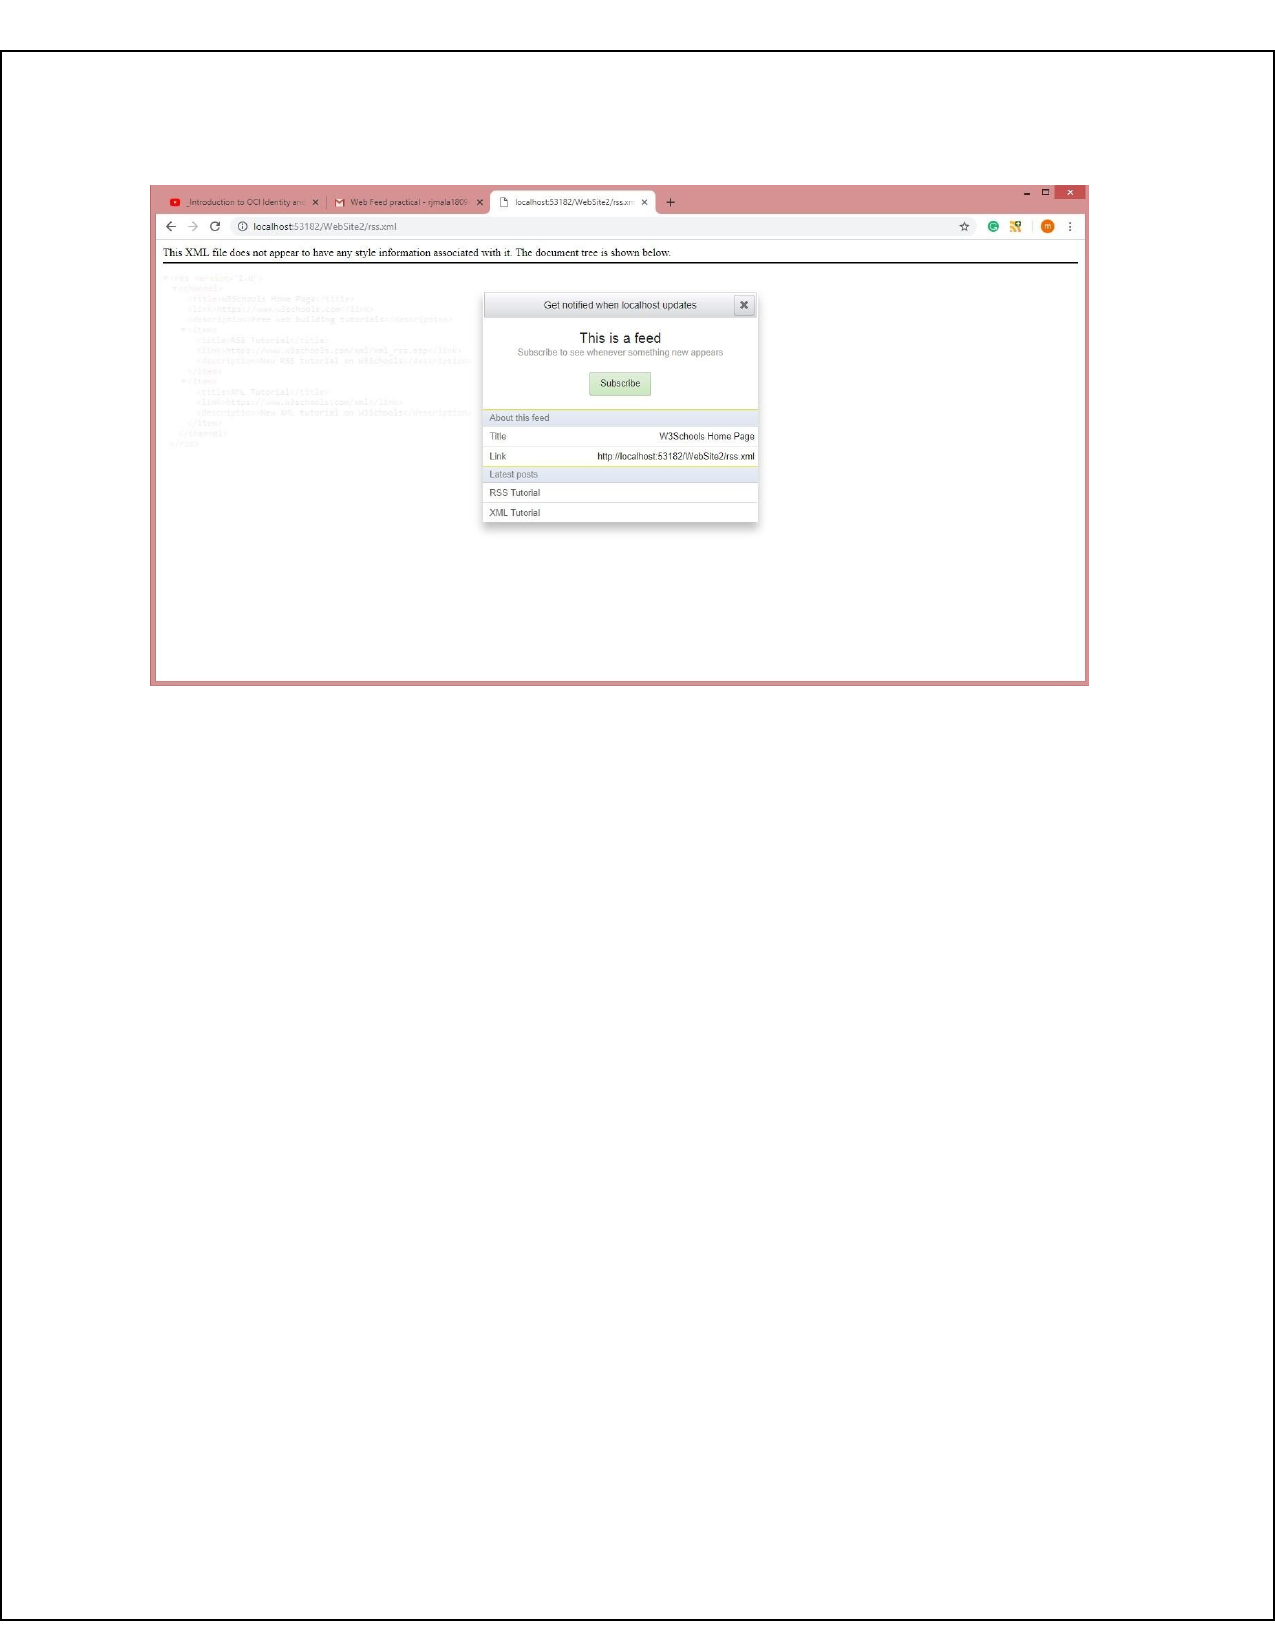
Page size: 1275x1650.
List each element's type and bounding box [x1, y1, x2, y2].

picture [150, 185, 1089, 686]
